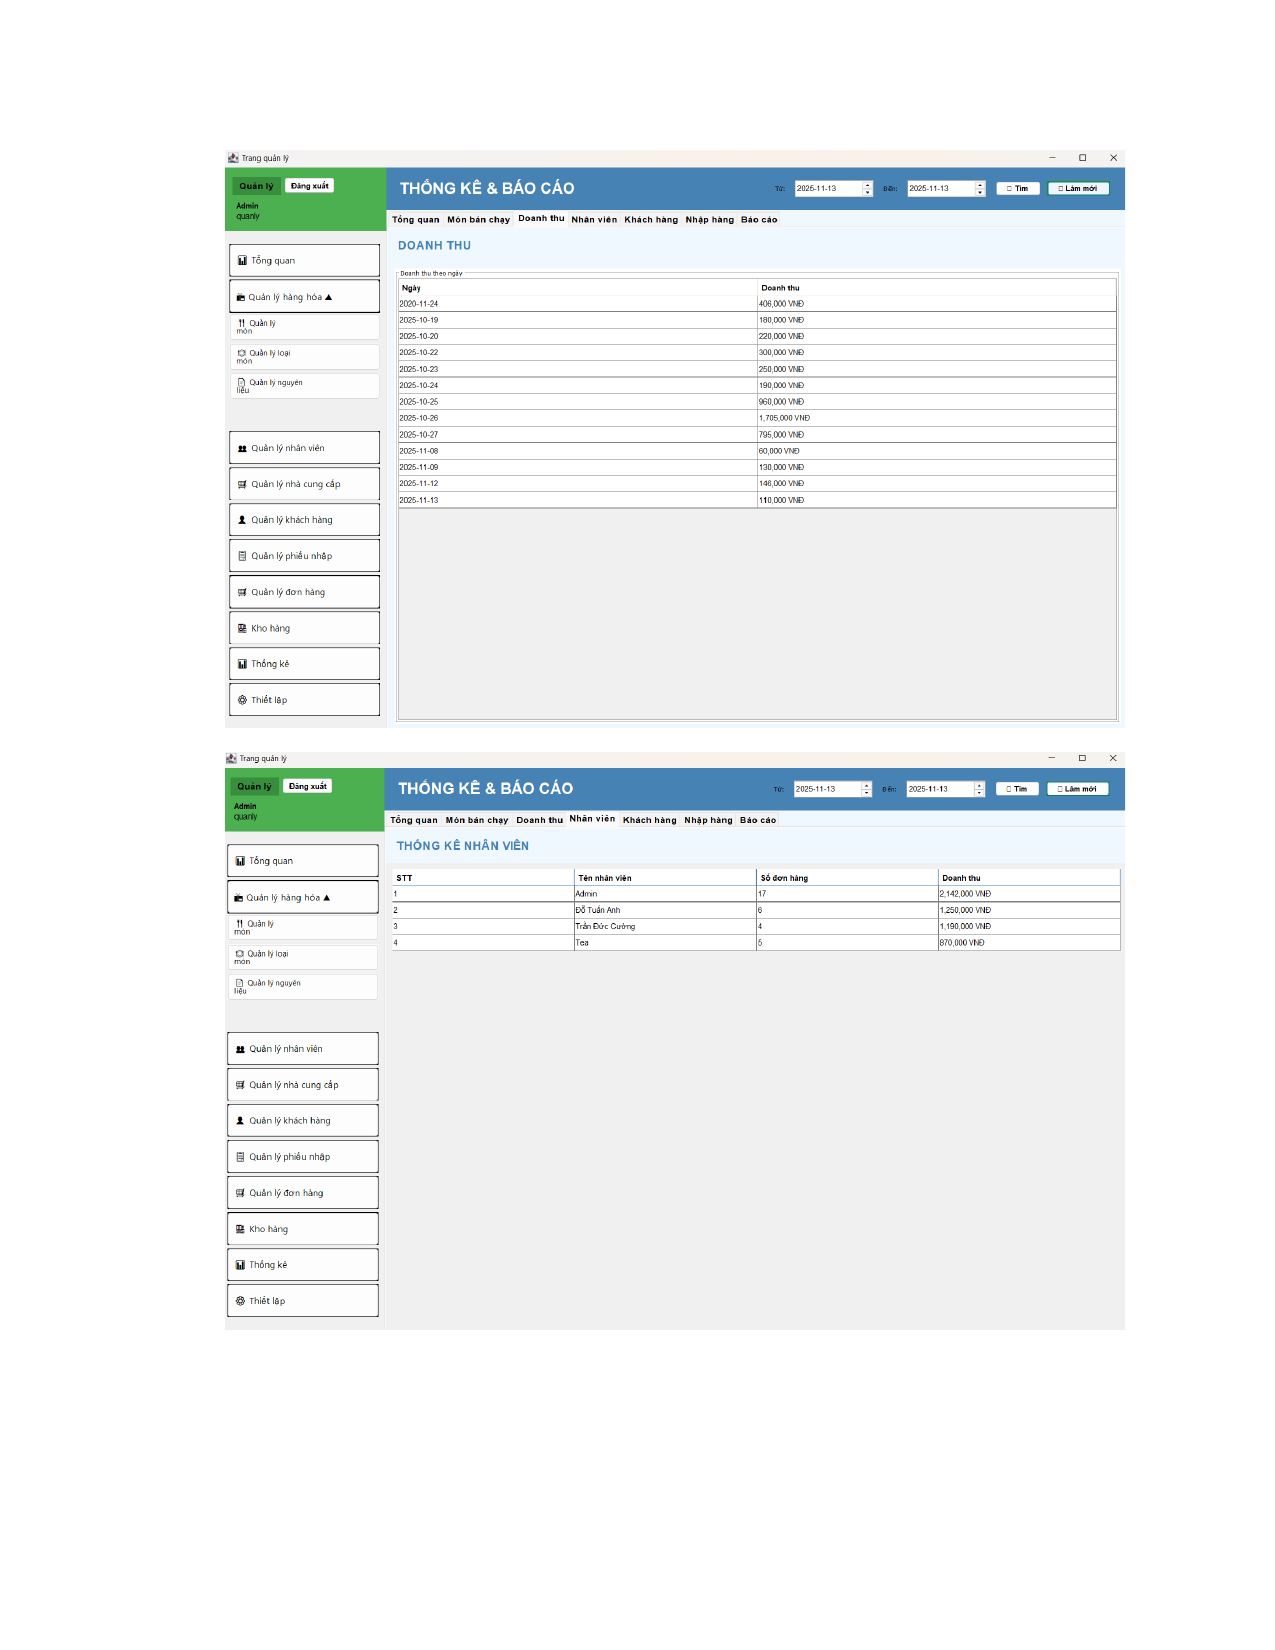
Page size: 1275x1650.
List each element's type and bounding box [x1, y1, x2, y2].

picture [225, 150, 1125, 728]
picture [225, 752, 1125, 1330]
